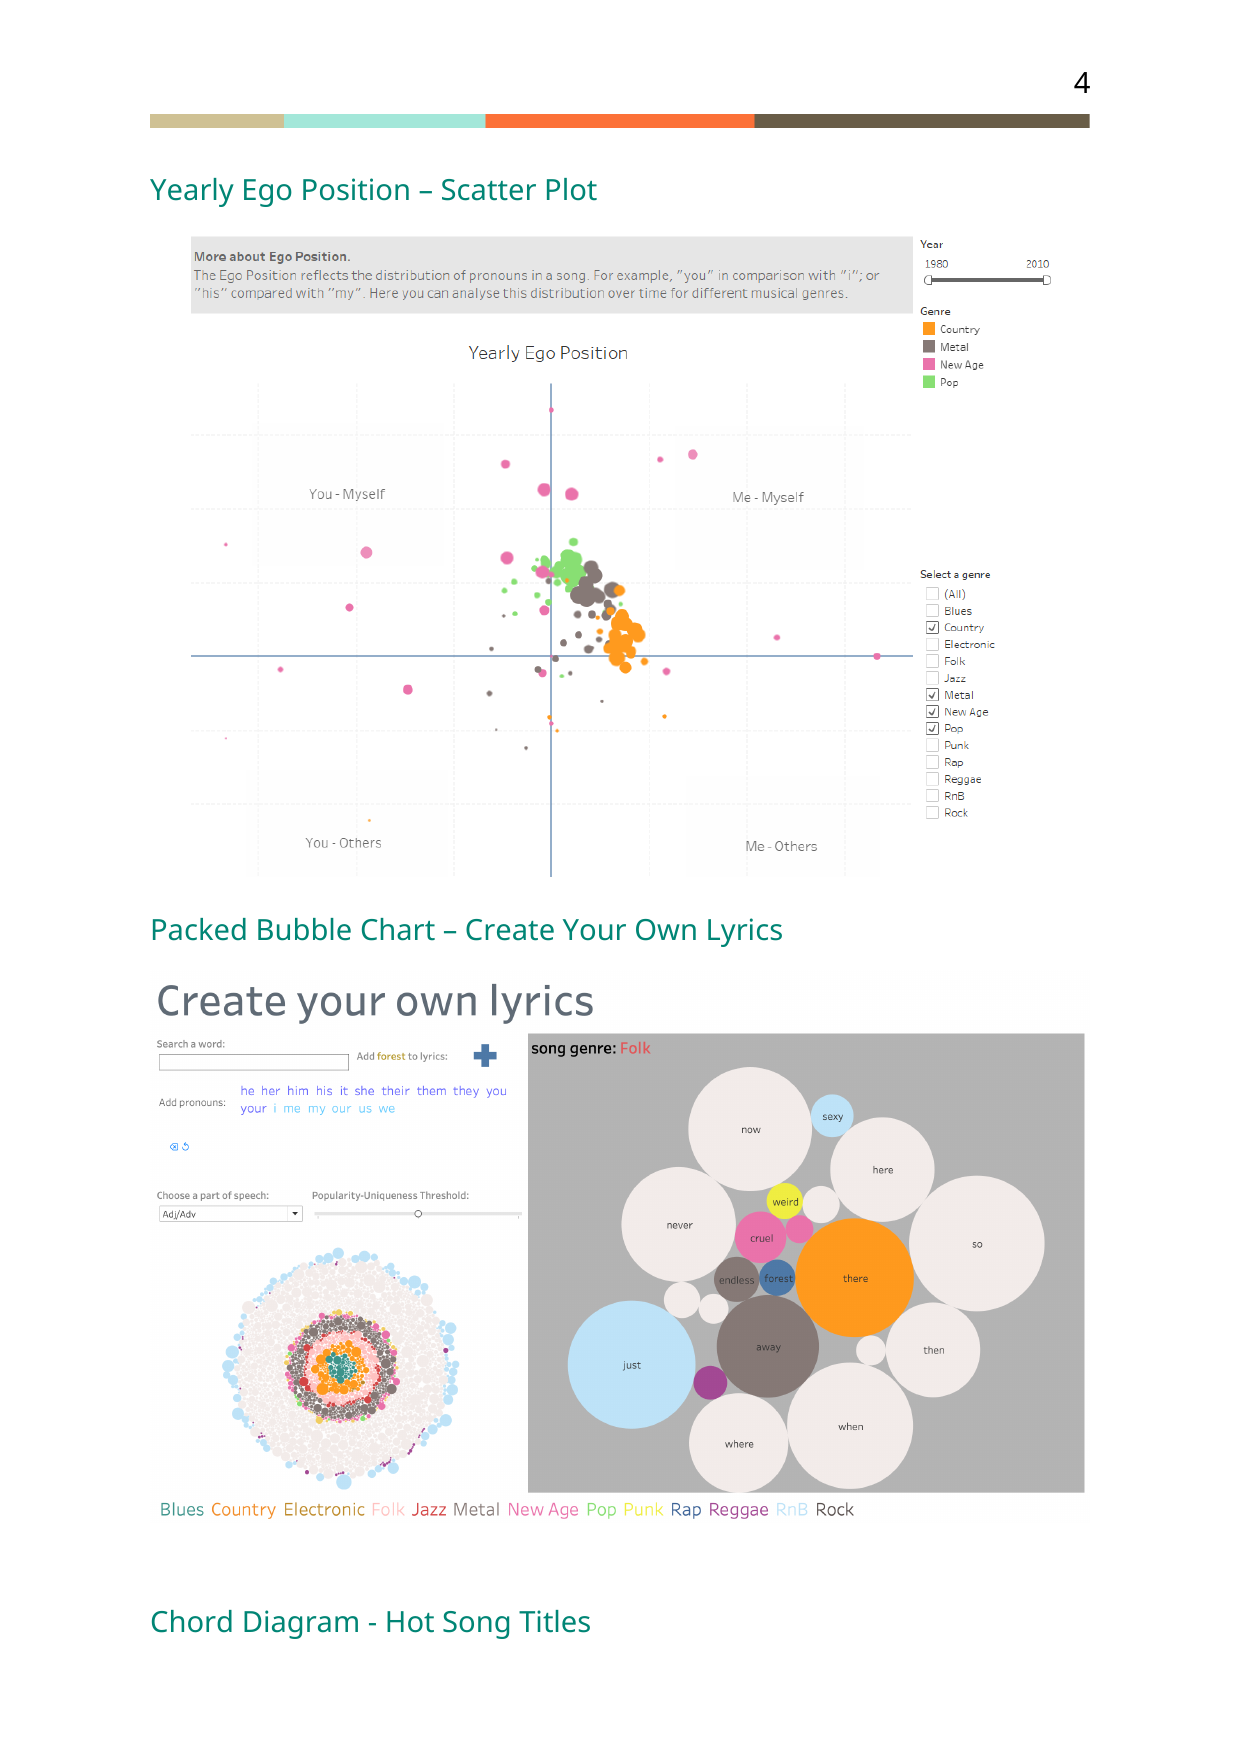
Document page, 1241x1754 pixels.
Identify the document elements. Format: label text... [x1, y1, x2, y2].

picture [150, 114, 1090, 128]
picture [150, 970, 1090, 1523]
text Chord Diagram - Hot Song Titles [150, 1602, 1090, 1641]
text Yearly Ego Position – Scatter Plot [150, 169, 1090, 208]
picture [177, 229, 1064, 877]
text Packed Bubble Chart – Create Your Own Lyrics [150, 909, 1090, 949]
